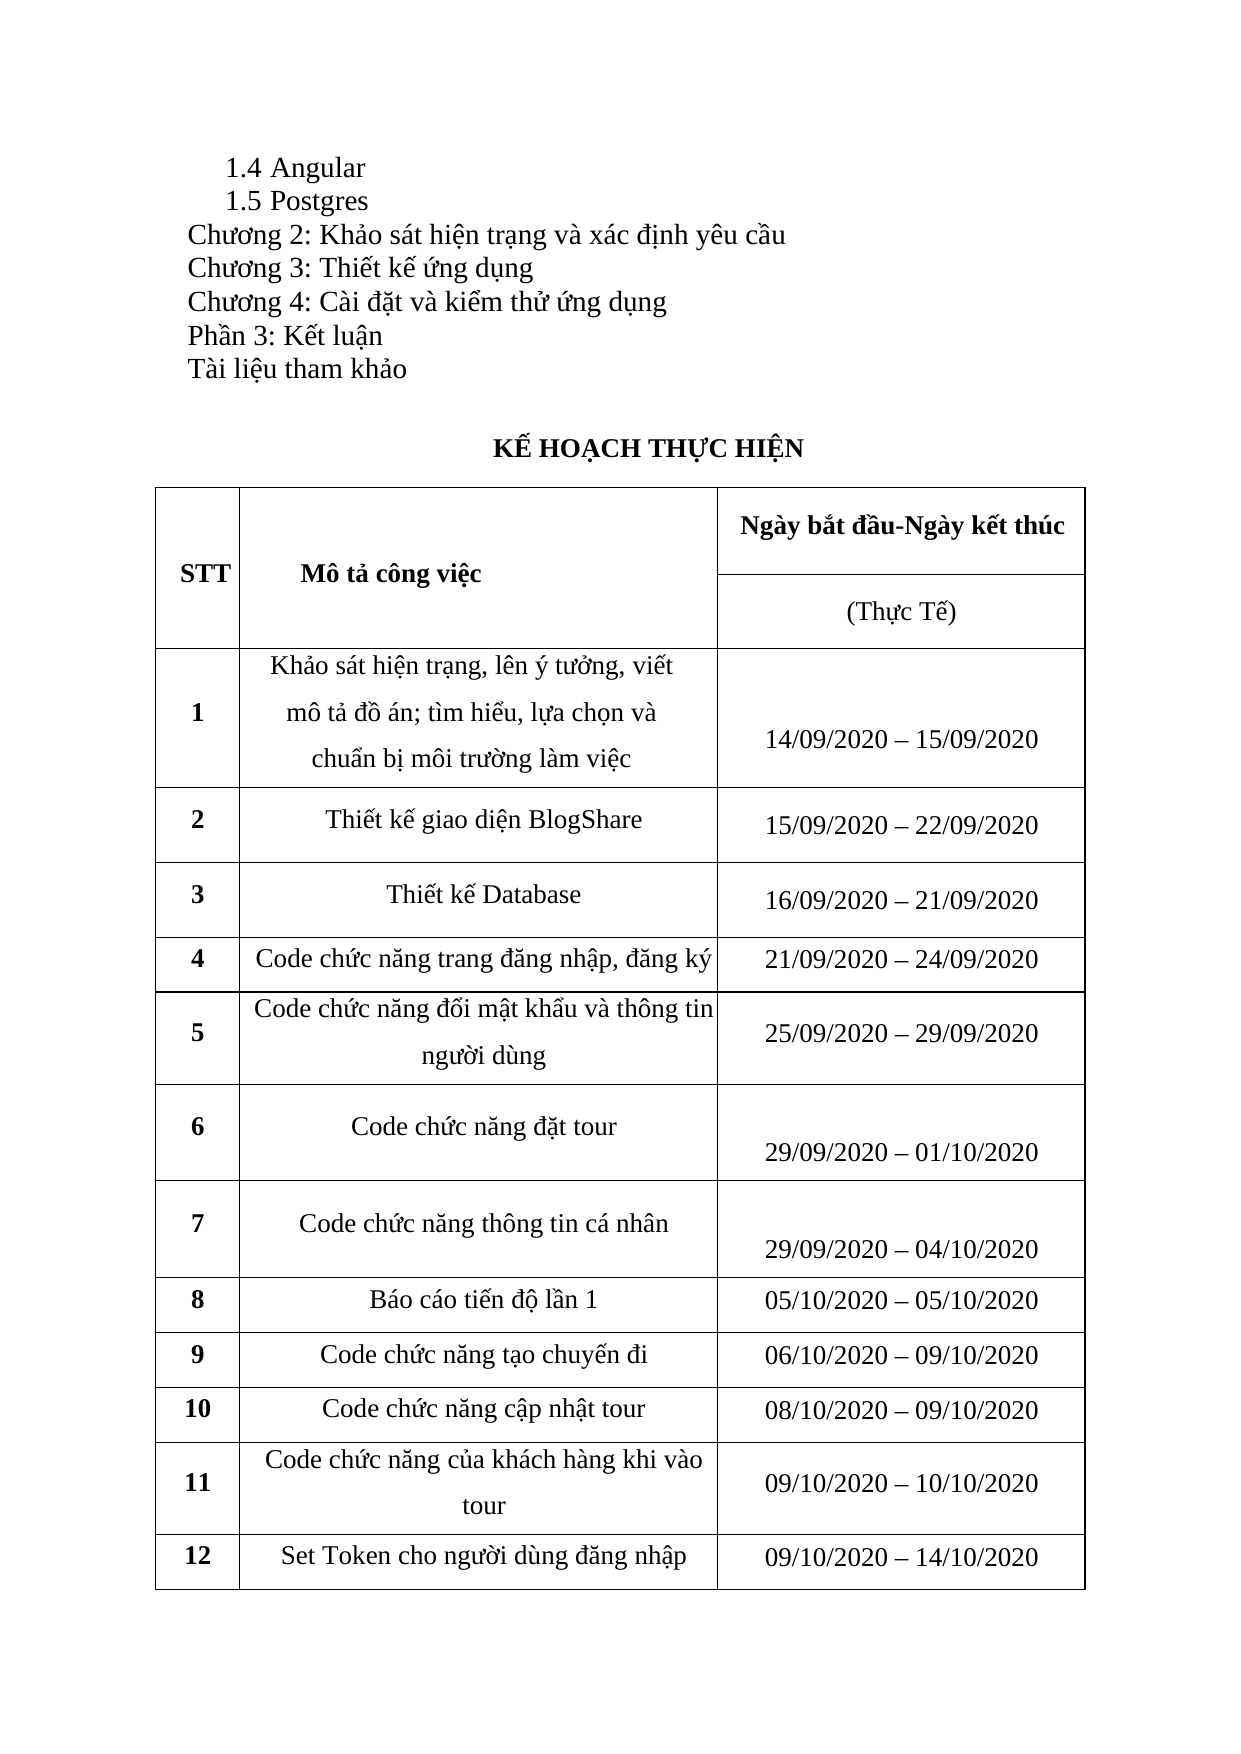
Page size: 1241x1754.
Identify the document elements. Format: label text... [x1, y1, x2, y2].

table_cell 3 [156, 863, 239, 937]
table_cell Set Token cho người dùng đăng nhập [240, 1535, 717, 1588]
table_cell (Thực Tế) [718, 575, 1084, 648]
table_header Ngày bắt đầu-Ngày kết thúc [718, 488, 1084, 574]
table_cell 15/09/2020 – 22/09/2020 [718, 788, 1084, 862]
table_cell 09/10/2020 – 10/10/2020 [718, 1443, 1084, 1534]
list Postgres [225, 183, 1053, 217]
table_cell Code chức năng của khách hàng khi vào tour [240, 1443, 717, 1534]
table_cell 16/09/2020 – 21/09/2020 [718, 863, 1084, 937]
table_cell Code chức năng đặt tour [240, 1085, 717, 1180]
table_cell Code chức năng đổi mật khẩu và thông tin người dùng [240, 993, 717, 1083]
table_cell 5 [156, 993, 239, 1083]
text Tài liệu tham khảo [187, 351, 1053, 385]
table_cell 7 [156, 1181, 239, 1277]
table_cell Khảo sát hiện trạng, lên ý tưởng, viết mô tả đồ án; tìm hiểu, lựa chọn và chuẩn bị môi trường làm việc [240, 649, 717, 787]
table_cell 21/09/2020 – 24/09/2020 [718, 938, 1084, 991]
text Chương 3: Thiết kế ứng dụng [187, 251, 1053, 284]
table_cell 8 [156, 1278, 239, 1332]
table_cell 09/10/2020 – 14/10/2020 [718, 1535, 1084, 1588]
table_cell 05/10/2020 – 05/10/2020 [718, 1278, 1084, 1332]
subtitle KẾ HOẠCH THỰC HIỆN [244, 432, 1053, 463]
table_cell 9 [156, 1333, 239, 1387]
table_cell 2 [156, 788, 239, 862]
table_cell 06/10/2020 – 09/10/2020 [718, 1333, 1084, 1387]
table_cell Code chức năng tạo chuyến đi [240, 1333, 717, 1387]
table_cell Code chức năng thông tin cá nhân [240, 1181, 717, 1277]
table_cell 29/09/2020 – 04/10/2020 [718, 1181, 1084, 1277]
list Angular [225, 150, 1053, 183]
table_cell Code chức năng trang đăng nhập, đăng ký [240, 938, 717, 991]
text Chương 4: Cài đặt và kiểm thử ứng dụng [187, 284, 1053, 318]
table_cell 11 [156, 1443, 239, 1534]
table_cell 6 [156, 1085, 239, 1180]
table_header STT [156, 488, 239, 648]
table_cell 29/09/2020 – 01/10/2020 [718, 1085, 1084, 1180]
table_cell 14/09/2020 – 15/09/2020 [718, 649, 1084, 787]
table_cell Code chức năng cập nhật tour [240, 1388, 717, 1442]
table_cell Thiết kế giao diện BlogShare [240, 788, 717, 862]
table_cell 12 [156, 1535, 239, 1588]
table_cell 4 [156, 938, 239, 991]
table_cell 1 [156, 649, 239, 787]
table_cell Báo cáo tiến độ lần 1 [240, 1278, 717, 1332]
table_header Mô tả công việc [240, 488, 717, 648]
table_cell Thiết kế Database [240, 863, 717, 937]
table_cell 25/09/2020 – 29/09/2020 [718, 993, 1084, 1083]
text Chương 2: Khảo sát hiện trạng và xác định yêu cầu [187, 217, 1053, 251]
text Phần 3: Kết luận [187, 318, 1053, 351]
table_cell 08/10/2020 – 09/10/2020 [718, 1388, 1084, 1442]
table_cell 10 [156, 1388, 239, 1442]
